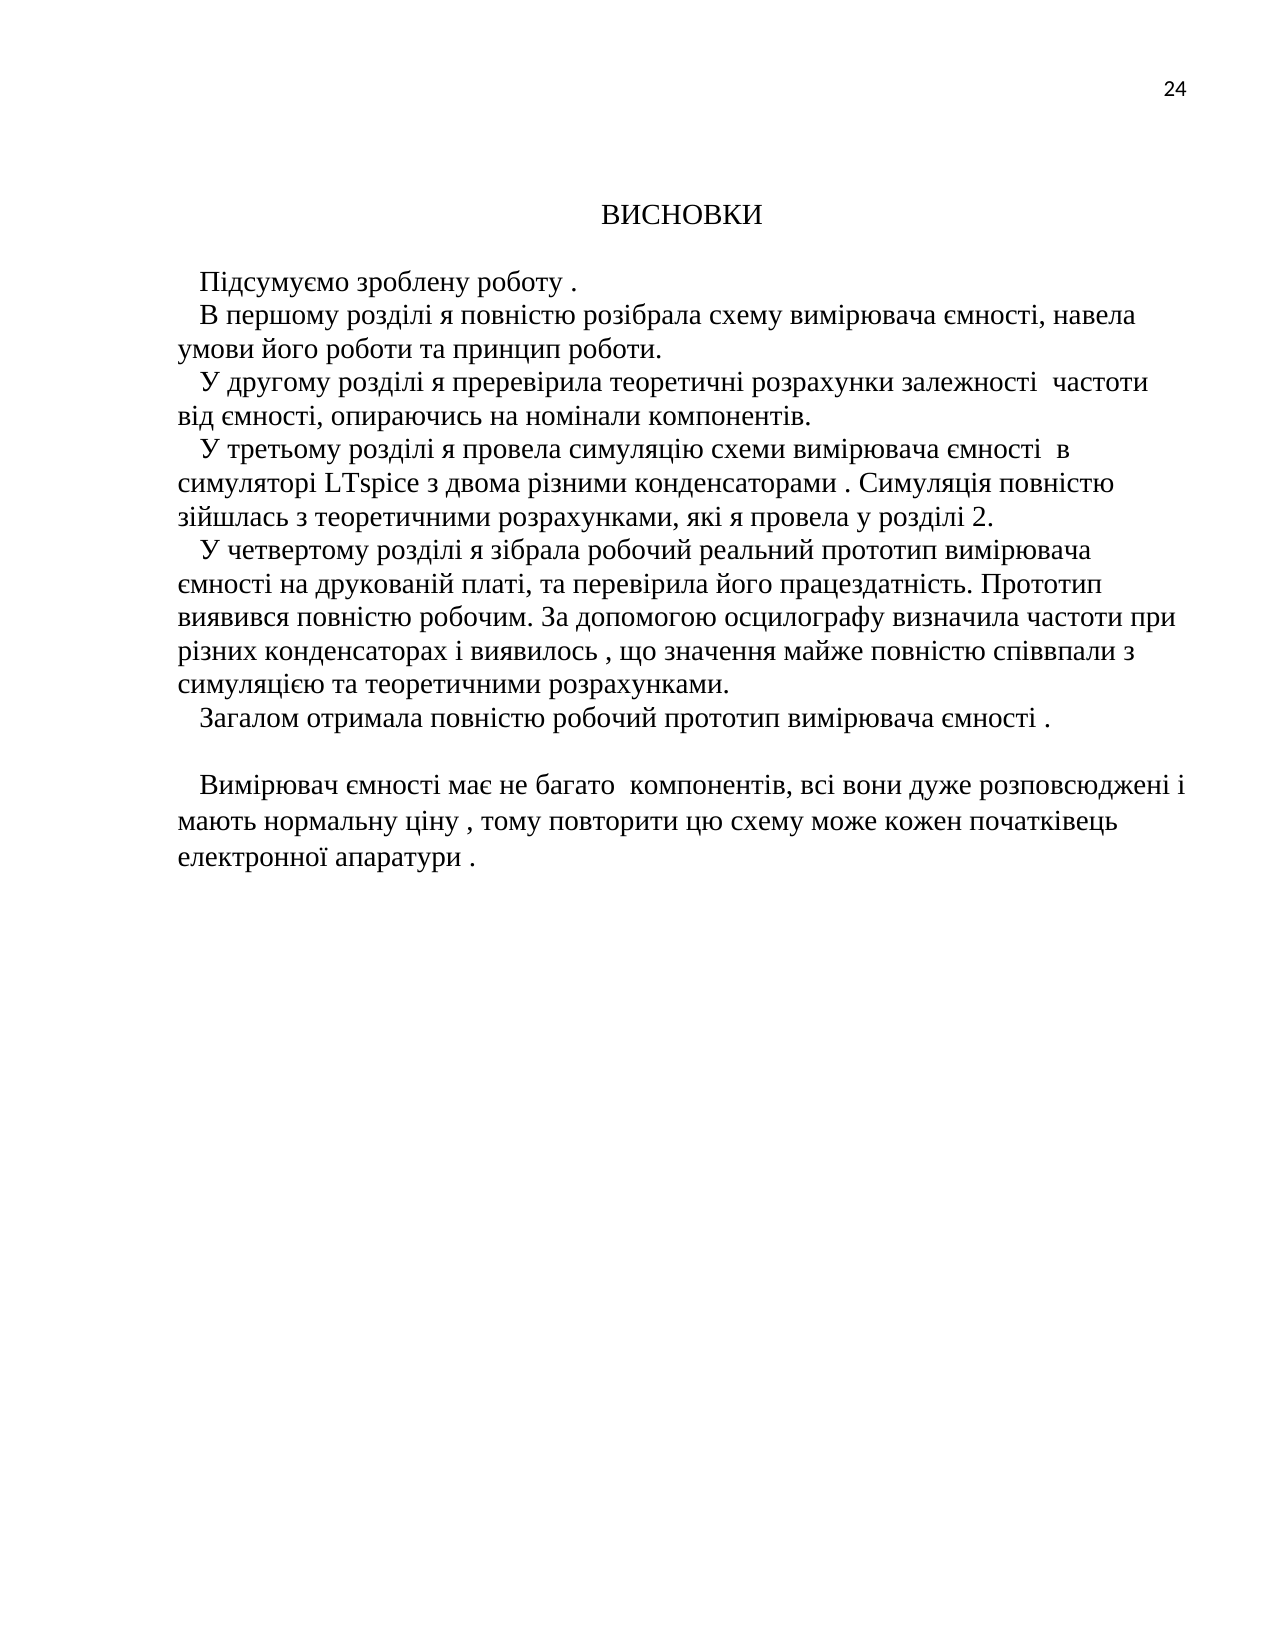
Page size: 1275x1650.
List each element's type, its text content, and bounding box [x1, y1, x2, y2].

text Загалом отримала повністю робочий прототип вимірювача ємності . [177, 700, 1186, 733]
text Вимірювач ємності має не багато компонентів, всі вони дуже розповсюджені і мають нормальну ціну , тому повторити цю схему може кожен початківець електронної апаратури . [177, 767, 1186, 873]
text У третьому розділі я провела симуляцію схеми вимірювача ємності в симуляторі LTspice з двома різними конденсаторами . Симуляція повністю зійшлась з теоретичними розрахунками, які я провела у розділі 2. [177, 432, 1186, 532]
text Підсумуємо зроблену роботу . [177, 264, 1186, 297]
text В першому розділі я повністю розібрала схему вимірювача ємності, навела умови його роботи та принцип роботи. [177, 297, 1186, 364]
text У четвертому розділі я зібрала робочий реальний прототип вимірювача ємності на друкованій платі, та перевірила його працездатність. Прототип виявився повністю робочим. За допомогою осцилографу визначила частоти при різних конденсаторах і виявилось , що значення майже повністю співвпали з симуляцією та теоретичними розрахунками. [177, 532, 1186, 700]
text У другому розділі я преревірила теоретичні розрахунки залежності частоти від ємності, опираючись на номінали компонентів. [177, 364, 1186, 432]
text ВИСНОВКИ [177, 197, 1186, 230]
